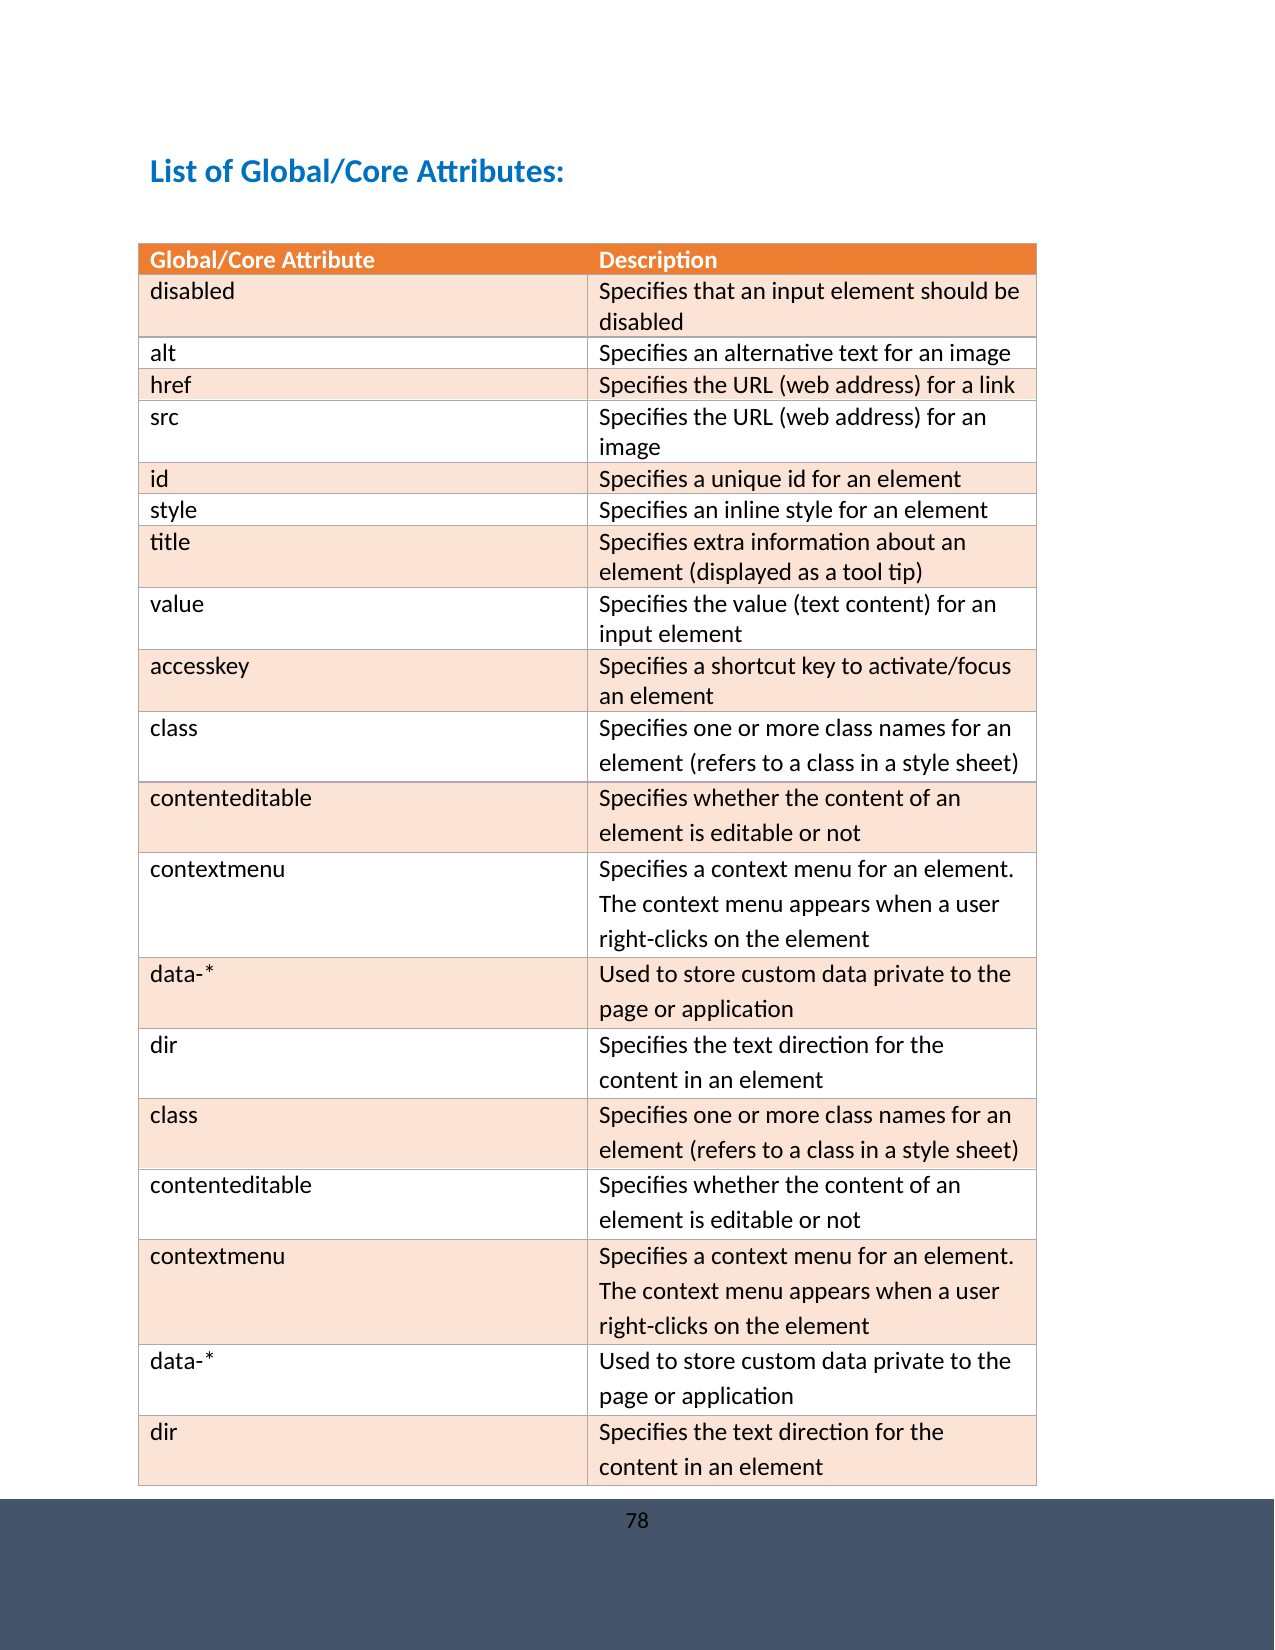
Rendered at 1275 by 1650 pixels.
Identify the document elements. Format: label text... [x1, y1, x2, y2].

table_cell Specifies a context menu for an element. The context menu appears when a user right-clicks on the element [588, 853, 1036, 957]
table_cell style [139, 494, 587, 525]
table_cell Specifies one or more class names for an element (refers to a class in a style sheet) [588, 1099, 1036, 1168]
table_cell dir [139, 1416, 587, 1485]
table_cell contenteditable [139, 1170, 587, 1239]
table_cell contextmenu [139, 1240, 587, 1344]
table_cell class [139, 1099, 587, 1168]
table_cell Specifies the URL (web address) for an image [588, 401, 1036, 462]
table_cell Specifies a shortcut key to activate/focus an element [588, 650, 1036, 711]
table_cell disabled [139, 275, 587, 336]
table_cell Used to store custom data private to the page or application [588, 1345, 1036, 1415]
table_cell Specifies whether the content of an element is editable or not [588, 783, 1036, 852]
table_cell class [139, 712, 587, 781]
table_cell data-* [139, 958, 587, 1028]
table_cell Specifies a unique id for an element [588, 463, 1036, 493]
table_cell dir [139, 1029, 587, 1098]
table_cell Specifies an inline style for an element [588, 494, 1036, 525]
table_cell alt [139, 338, 587, 368]
table_cell Specifies an alternative text for an image [588, 338, 1036, 368]
table_cell id [139, 463, 587, 493]
table_cell value [139, 588, 587, 649]
table_cell accesskey [139, 650, 587, 711]
table_cell Used to store custom data private to the page or application [588, 958, 1036, 1028]
table_cell Specifies whether the content of an element is editable or not [588, 1170, 1036, 1239]
table_cell Specifies the text direction for the content in an element [588, 1416, 1036, 1485]
table_cell href [139, 369, 587, 399]
table_cell contextmenu [139, 853, 587, 957]
text List of Global/Core Attributes: [150, 150, 1125, 191]
table_cell contenteditable [139, 783, 587, 852]
table_cell Specifies one or more class names for an element (refers to a class in a style sheet) [588, 712, 1036, 781]
table_header Global/Core Attribute [139, 244, 588, 274]
table_cell title [139, 526, 587, 587]
table_cell Specifies a context menu for an element. The context menu appears when a user right-clicks on the element [588, 1240, 1036, 1344]
table_cell Specifies extra information about an element (displayed as a tool tip) [588, 526, 1036, 587]
table_cell Specifies that an input element should be disabled [588, 275, 1036, 336]
table_cell src [139, 401, 587, 462]
table_header Description [588, 244, 1036, 274]
table_cell Specifies the URL (web address) for a link [588, 369, 1036, 399]
table_cell Specifies the value (text content) for an input element [588, 588, 1036, 649]
table_cell data-* [139, 1345, 587, 1415]
table_cell Specifies the text direction for the content in an element [588, 1029, 1036, 1098]
